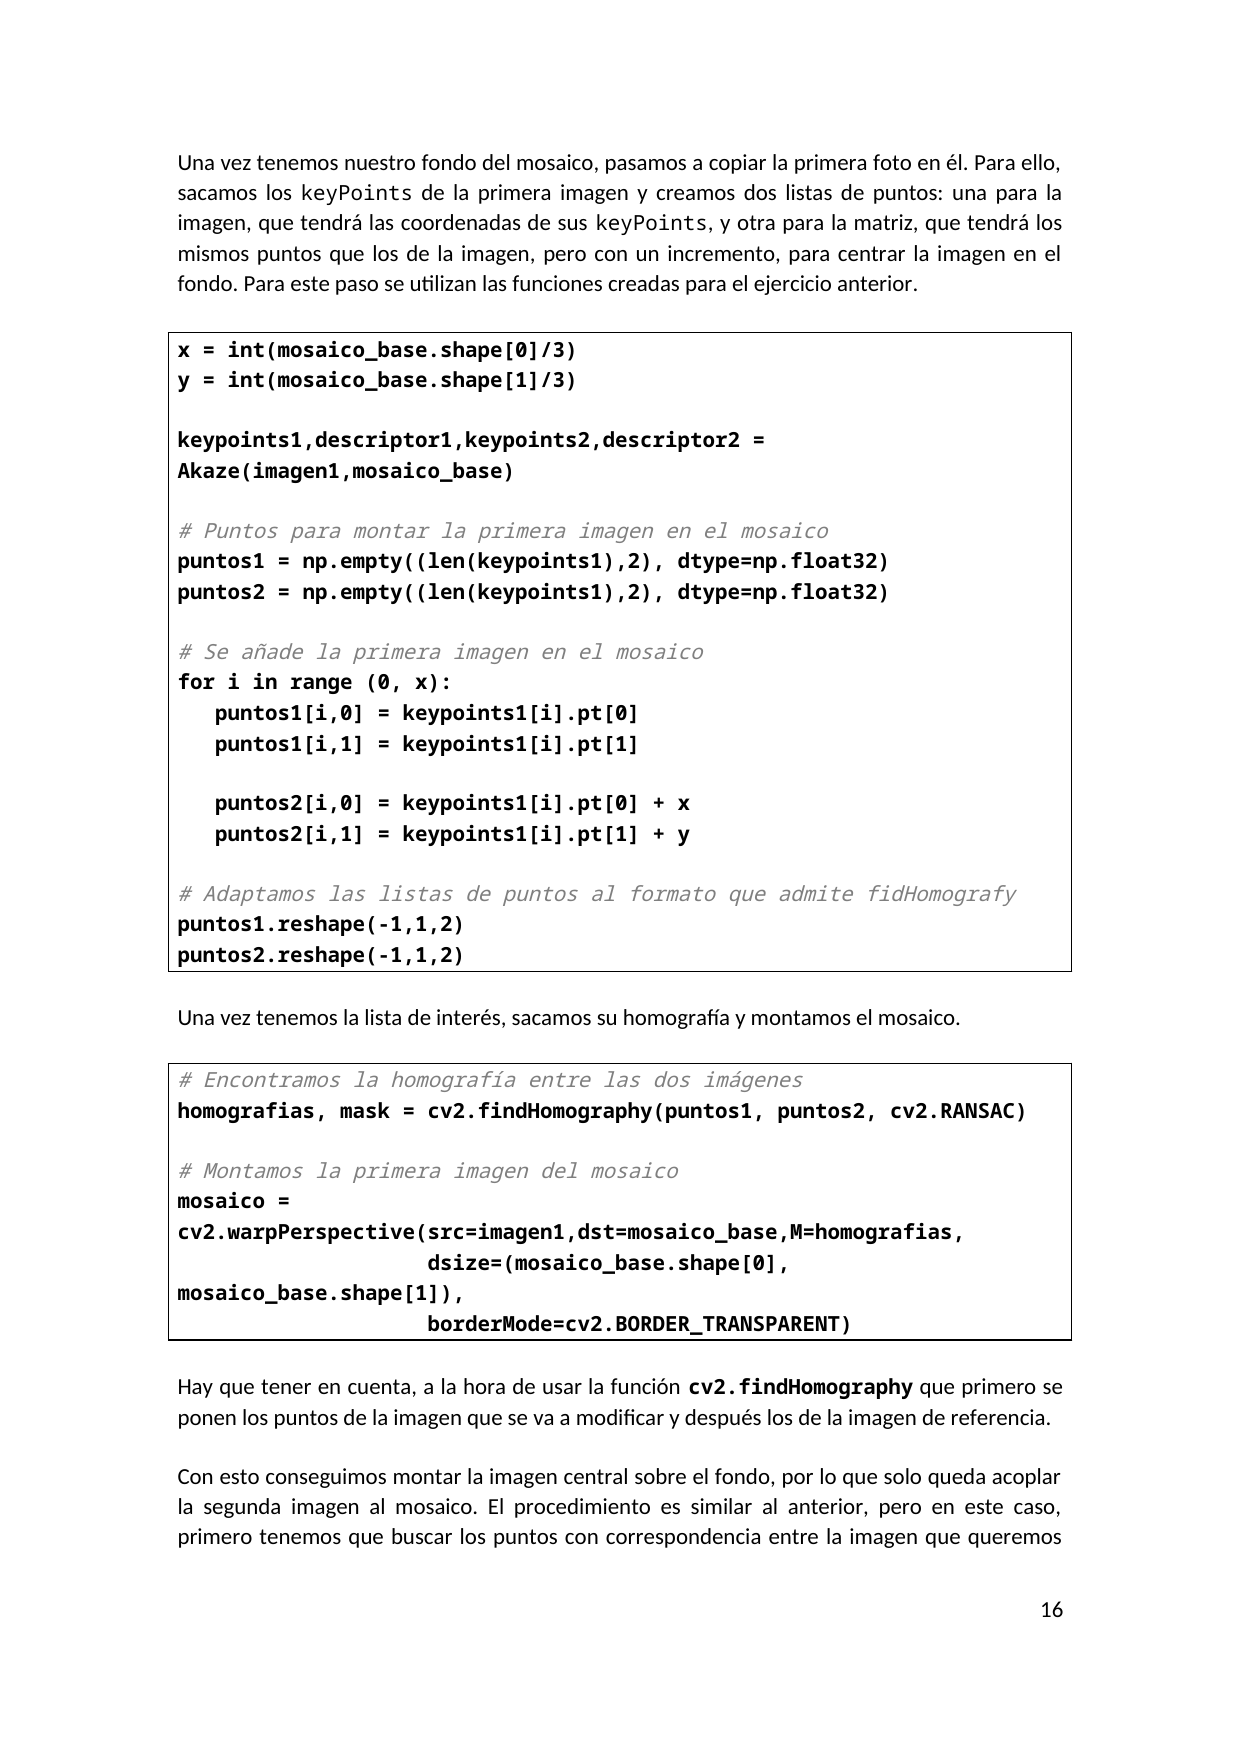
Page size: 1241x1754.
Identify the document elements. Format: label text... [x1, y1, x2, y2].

text # Encontramos la homografía entre las dos imágenes homografias, mask = cv2.findHomography(puntos1, puntos2, cv2.RANSAC) [169, 1064, 1071, 1124]
text # Puntos para montar la primera imagen en el mosaico puntos1 = np.empty((len(keypoints1),2), dtype=np.float32) puntos2 = np.empty((len(keypoints1),2), dtype=np.float32) [169, 513, 1071, 605]
text # Se añade la primera imagen en el mosaico for i in range (0, x): puntos1[i,0] = keypoints1[i].pt[0] puntos1[i,1] = keypoints1[i].pt[1] [169, 634, 1071, 757]
text keypoints1,descriptor1,keypoints2,descriptor2 = Akaze(imagen1,mosaico_base) [169, 422, 1071, 484]
text x = int(mosaico_base.shape[0]/3) y = int(mosaico_base.shape[1]/3) [169, 333, 1071, 394]
text # Montamos la primera imagen del mosaico mosaico = cv2.warpPerspective(src=imagen1,dst=mosaico_base,M=homografias, dsize=(mosaico_base.shape[0], mosaico_base.shape[1]), borderMode=cv2.BORDER_TRANSPARENT) [169, 1153, 1071, 1339]
text Hay que tener en cuenta, a la hora de usar la función cv2.findHomography que primero se ponen los puntos de la imagen que se va a modificar y después los de la imagen de referencia. [177, 1372, 1063, 1431]
text Una vez tenemos la lista de interés, sacamos su homografía y montamos el mosaico. [177, 1003, 1063, 1031]
text Una vez tenemos nuestro fondo del mosaico, pasamos a copiar la primera foto en él. Para ello, sacamos los keyPoints de la primera imagen y creamos dos listas de puntos: una para la imagen, que tendrá las coordenadas de sus keyPoints, y otra para la matriz, que tendrá los mismos puntos que los de la imagen, pero con un incremento, para centrar la imagen en el fondo. Para este paso se utilizan las funciones creadas para el ejercicio anterior. [177, 148, 1063, 297]
text puntos2[i,0] = keypoints1[i].pt[0] + x puntos2[i,1] = keypoints1[i].pt[1] + y [169, 785, 1071, 847]
text # Adaptamos las listas de puntos al formato que admite fidHomografy puntos1.reshape(-1,1,2) puntos2.reshape(-1,1,2) [169, 876, 1071, 971]
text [177, 1462, 1063, 1550]
